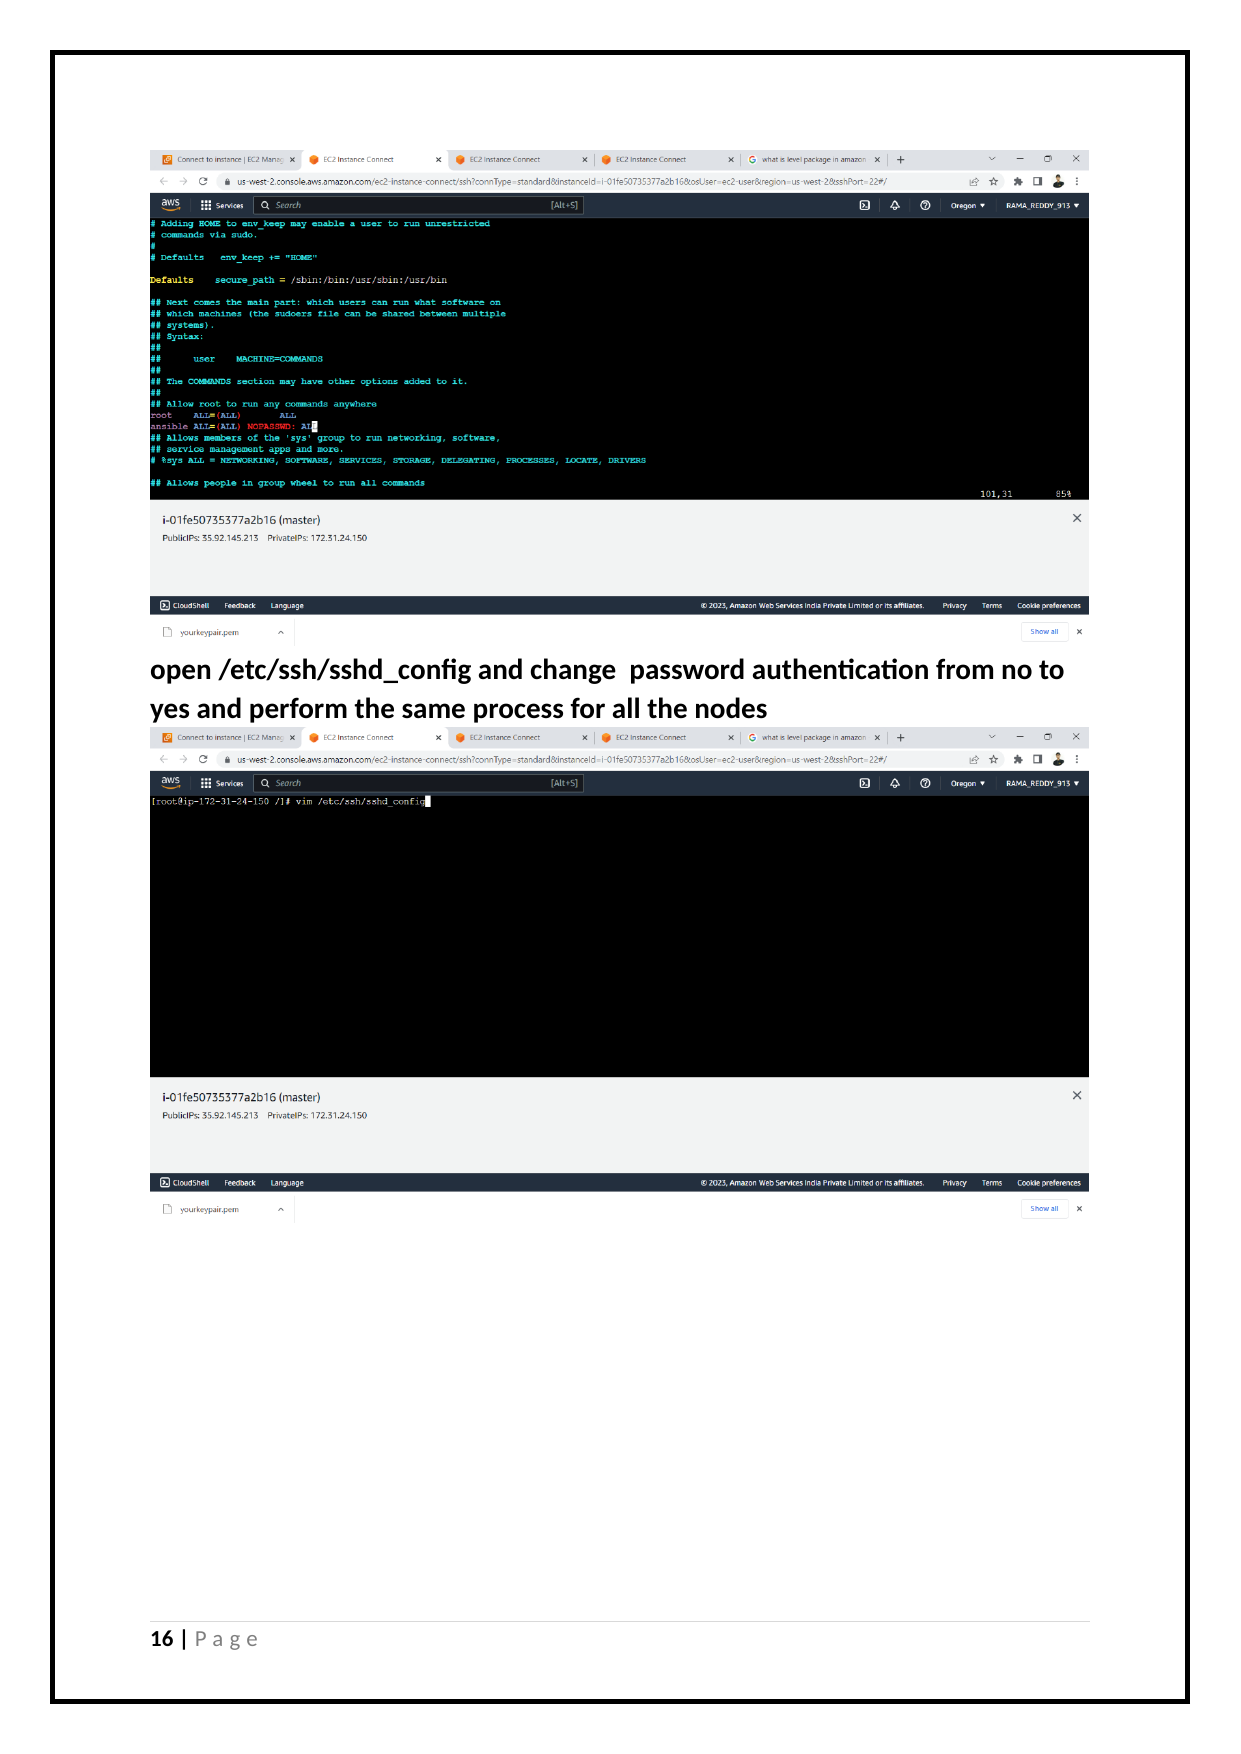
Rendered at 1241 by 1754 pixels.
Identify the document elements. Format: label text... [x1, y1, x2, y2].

picture [150, 150, 1089, 649]
picture [150, 727, 1089, 1226]
